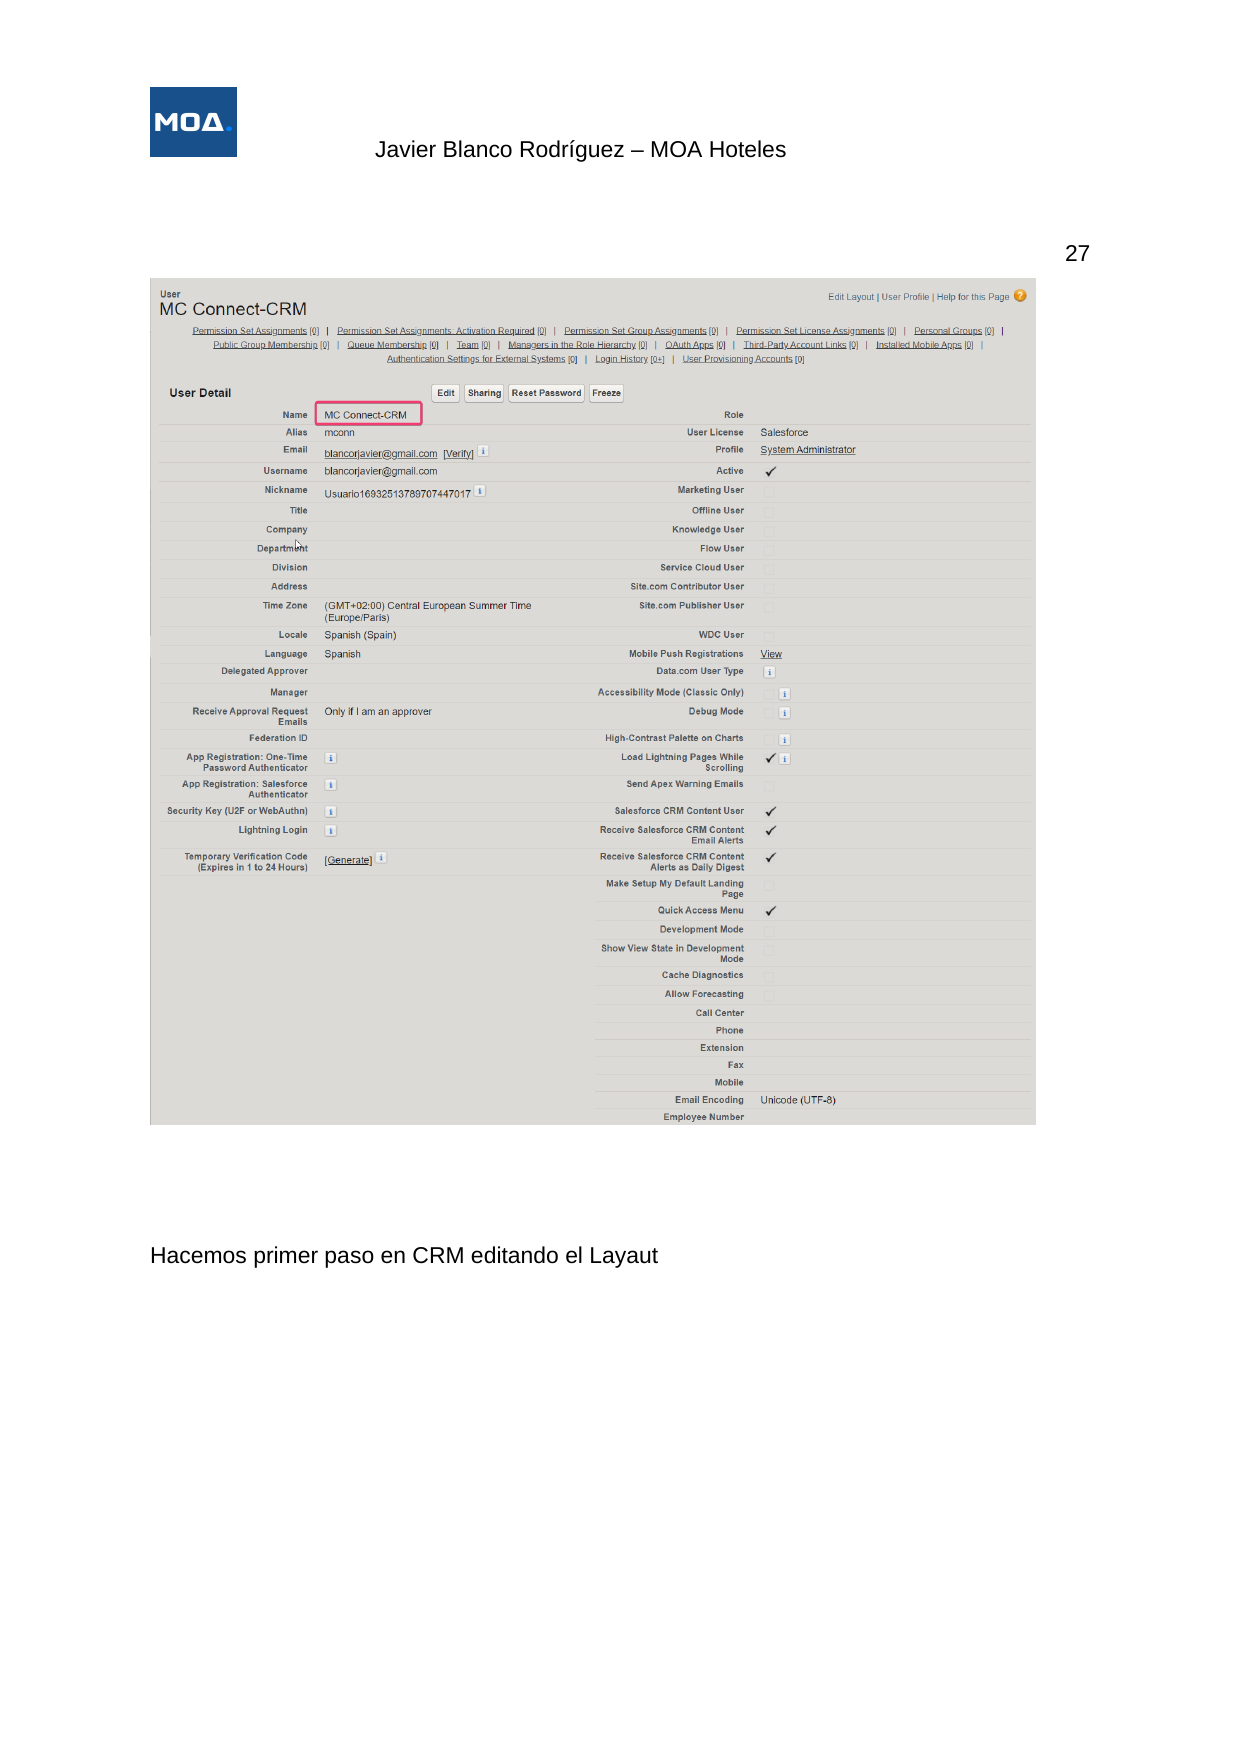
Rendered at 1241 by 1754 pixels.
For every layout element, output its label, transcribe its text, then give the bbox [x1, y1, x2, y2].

picture [150, 87, 237, 157]
picture [150, 278, 1036, 1125]
text Hacemos primer paso en CRM editando el Layaut [150, 1242, 1090, 1268]
